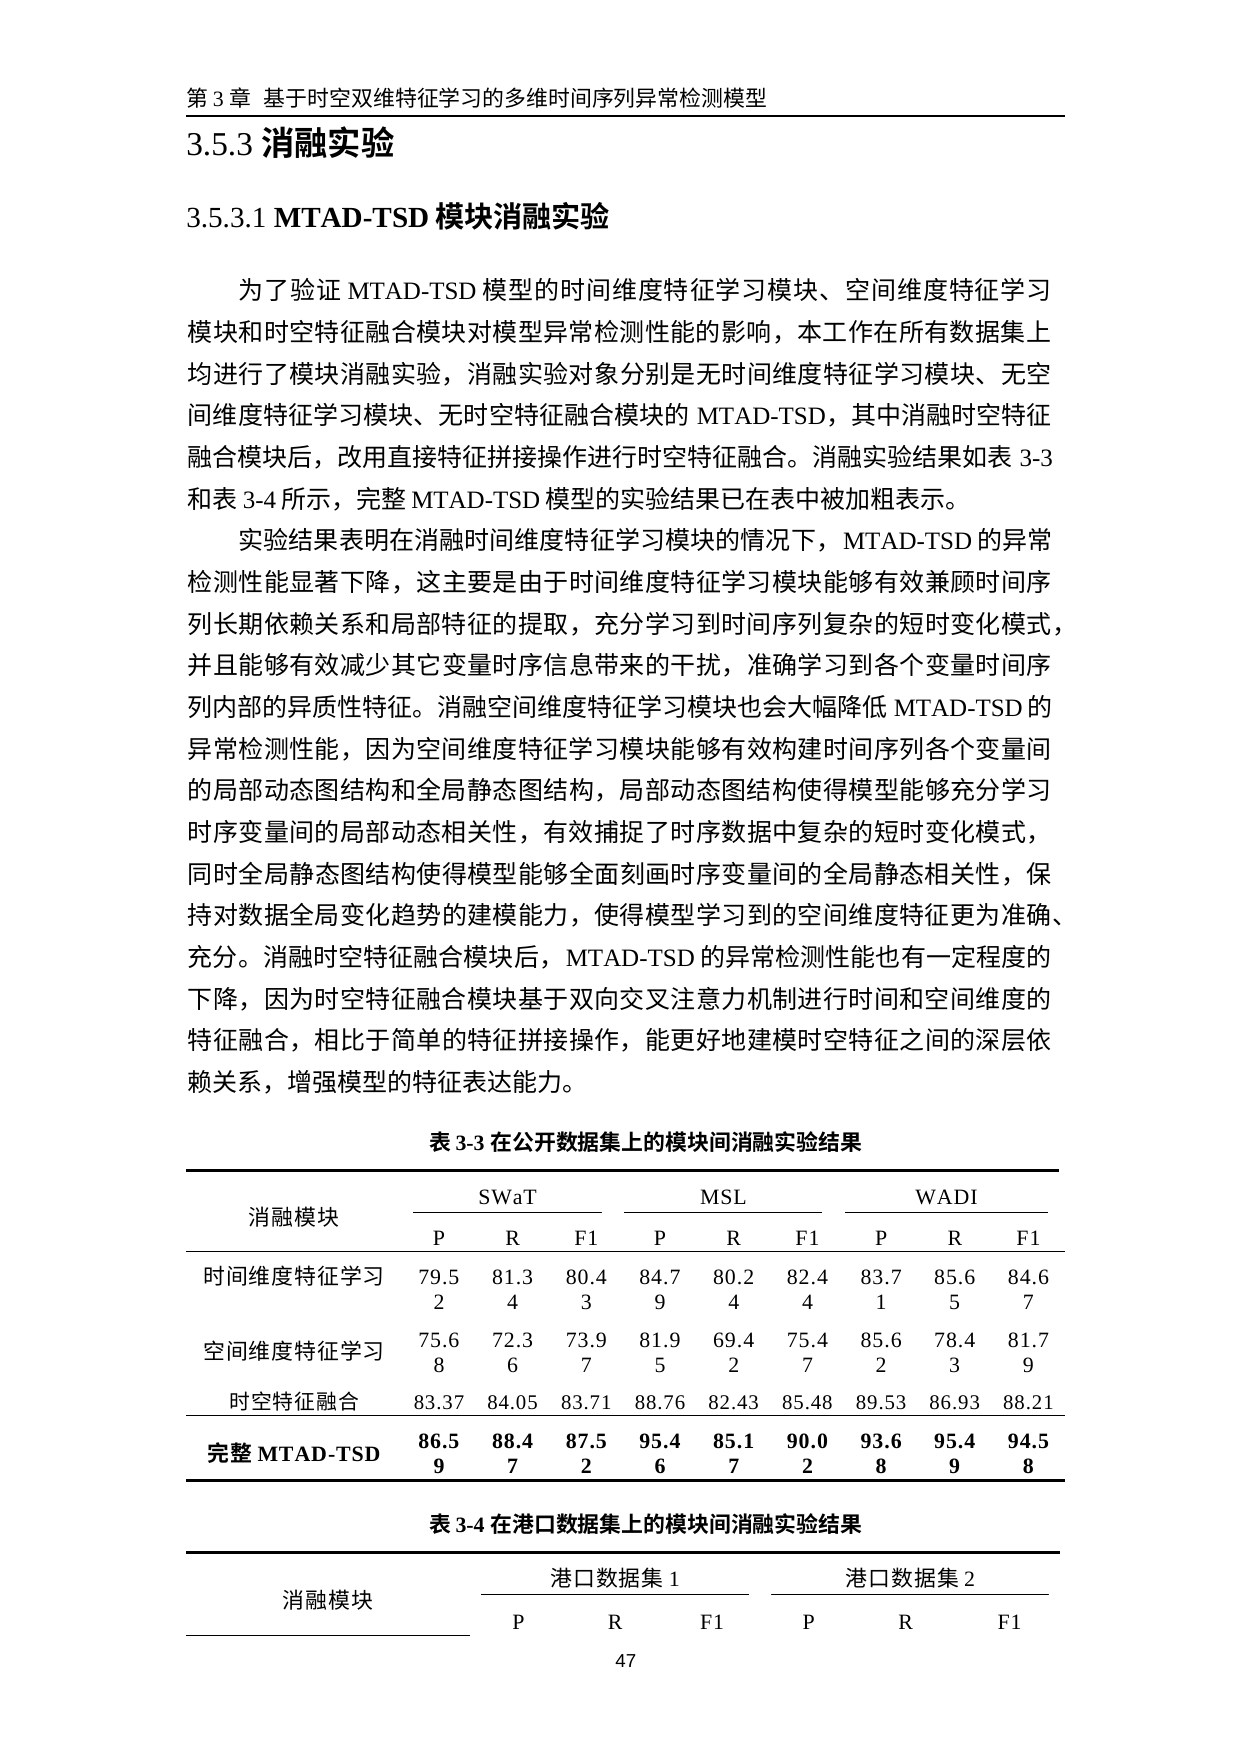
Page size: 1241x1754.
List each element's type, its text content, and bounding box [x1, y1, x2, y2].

table_cell 84.79 [623, 1252, 697, 1315]
table_cell F1 [663, 1595, 760, 1634]
table_cell P [623, 1213, 697, 1251]
table_cell 94.58 [991, 1416, 1065, 1479]
table_header 港口数据集2 [760, 1554, 1060, 1595]
table_cell 时间维度特征学习 [186, 1252, 402, 1315]
table_cell 72.36 [476, 1315, 549, 1377]
table_cell 85.65 [918, 1252, 991, 1315]
table_cell P [844, 1213, 918, 1251]
table_cell 69.42 [697, 1315, 770, 1377]
subtitle 消融实验 [186, 117, 1065, 165]
table_cell 93.68 [844, 1416, 918, 1479]
table_cell P [760, 1595, 857, 1634]
table_header SWaT [402, 1172, 613, 1213]
table_cell 87.52 [549, 1416, 623, 1479]
table_cell 88.76 [623, 1377, 697, 1415]
table_cell 89.53 [844, 1377, 918, 1415]
table_cell 83.71 [844, 1252, 918, 1315]
table_cell R [476, 1213, 549, 1251]
table_cell R [918, 1213, 991, 1251]
table_header 港口数据集1 [470, 1554, 760, 1595]
table_cell 86.59 [402, 1416, 476, 1479]
table_cell 78.43 [918, 1315, 991, 1377]
table_cell F1 [549, 1213, 623, 1251]
table_cell 80.24 [697, 1252, 770, 1315]
table_cell 83.71 [549, 1377, 623, 1415]
table_cell R [567, 1595, 663, 1634]
table_cell F1 [954, 1595, 1065, 1634]
table_cell 85.62 [844, 1315, 918, 1377]
subtitle MTAD-TSD模块消融实验 [186, 194, 1065, 236]
table_cell 88.21 [991, 1377, 1065, 1415]
table_cell 84.67 [991, 1252, 1065, 1315]
table_cell 时空特征融合 [186, 1377, 402, 1415]
table_cell 空间维度特征学习 [186, 1315, 402, 1377]
table_cell 83.37 [402, 1377, 476, 1415]
table_cell F1 [770, 1213, 844, 1251]
table_cell 85.48 [770, 1377, 844, 1415]
table_header MSL [613, 1172, 833, 1213]
table_cell P [470, 1595, 567, 1634]
table_cell 81.79 [991, 1315, 1065, 1377]
table_cell 82.44 [770, 1252, 844, 1315]
table_cell R [857, 1595, 954, 1634]
table_cell 81.34 [476, 1252, 549, 1315]
table_cell 79.52 [402, 1252, 476, 1315]
table_cell 完整MTAD-TSD [186, 1416, 402, 1479]
table_cell 80.43 [549, 1252, 623, 1315]
table_cell 86.93 [918, 1377, 991, 1415]
table_cell 95.49 [918, 1416, 991, 1479]
table_header 消融模块 [186, 1172, 402, 1251]
text 为了验证MTAD-TSD模型的时间维度特征学习模块、空间维度特征学习模块和时空特征融合模块对模型异常检测性能的影响，本工作在所有数据集上均进行了模块消融实验，消融实验对象分别是无时间维度特征学习模块、无空间维度特征学习模块、无时空特征融合模块的MTAD-TSD，其中消融时空特征融合模块后，改用直接特征拼接操作进行时空特征融合。消融实验结果如表3-3和表3-4所示，完整MTAD-TSD模型的实验结果已在表中被加粗表示。 [188, 266, 1053, 516]
table_cell 75.68 [402, 1315, 476, 1377]
table_cell 84.05 [476, 1377, 549, 1415]
table_cell 82.43 [697, 1377, 770, 1415]
table_cell R [697, 1213, 770, 1251]
table_cell 75.47 [770, 1315, 844, 1377]
text 表3-3 在公开数据集上的模块间消融实验结果 [188, 1125, 1053, 1156]
table_cell 81.95 [623, 1315, 697, 1377]
text 实验结果表明在消融时间维度特征学习模块的情况下，MTAD-TSD的异常检测性能显著下降，这主要是由于时间维度特征学习模块能够有效兼顾时间序列长期依赖关系和局部特征的提取，充分学习到时间序列复杂的短时变化模式，并且能够有效减少其它变量时序信息带来的干扰，准确学习到各个变量时间序列内部的异质性特征。消融空间维度特征学习模块也会大幅降低MTAD-TSD的异常检测性能，因为空间维度特征学习模块能够有效构建时间序列各个变量间的局部动态图结构和全局静态图结构，局部动态图结构使得模型能够充分学习时序变量间的局部动态相关性，有效捕捉了时序数据中复杂的短时变化模式，同时全局静态图结构使得模型能够全面刻画时序变量间的全局静态相关性，保持对数据全局变化趋势的建模能力，使得模型学习到的空间维度特征更为准确、充分。消融时空特征融合模块后，MTAD-TSD的异常检测性能也有一定程度的下降，因为时空特征融合模块基于双向交叉注意力机制进行时间和空间维度的特征融合，相比于简单的特征拼接操作，能更好地建模时空特征之间的深层依赖关系，增强模型的特征表达能力。 [188, 516, 1053, 1100]
table_cell F1 [991, 1213, 1065, 1251]
table_cell 85.17 [697, 1416, 770, 1479]
table_cell 73.97 [549, 1315, 623, 1377]
table_header 消融模块 [186, 1554, 470, 1634]
table_cell 95.46 [623, 1416, 697, 1479]
table_cell 88.47 [476, 1416, 549, 1479]
table_cell P [402, 1213, 476, 1251]
table_cell 90.02 [770, 1416, 844, 1479]
table_header WADI [833, 1172, 1059, 1213]
text 表3-4 在港口数据集上的模块间消融实验结果 [188, 1507, 1053, 1539]
